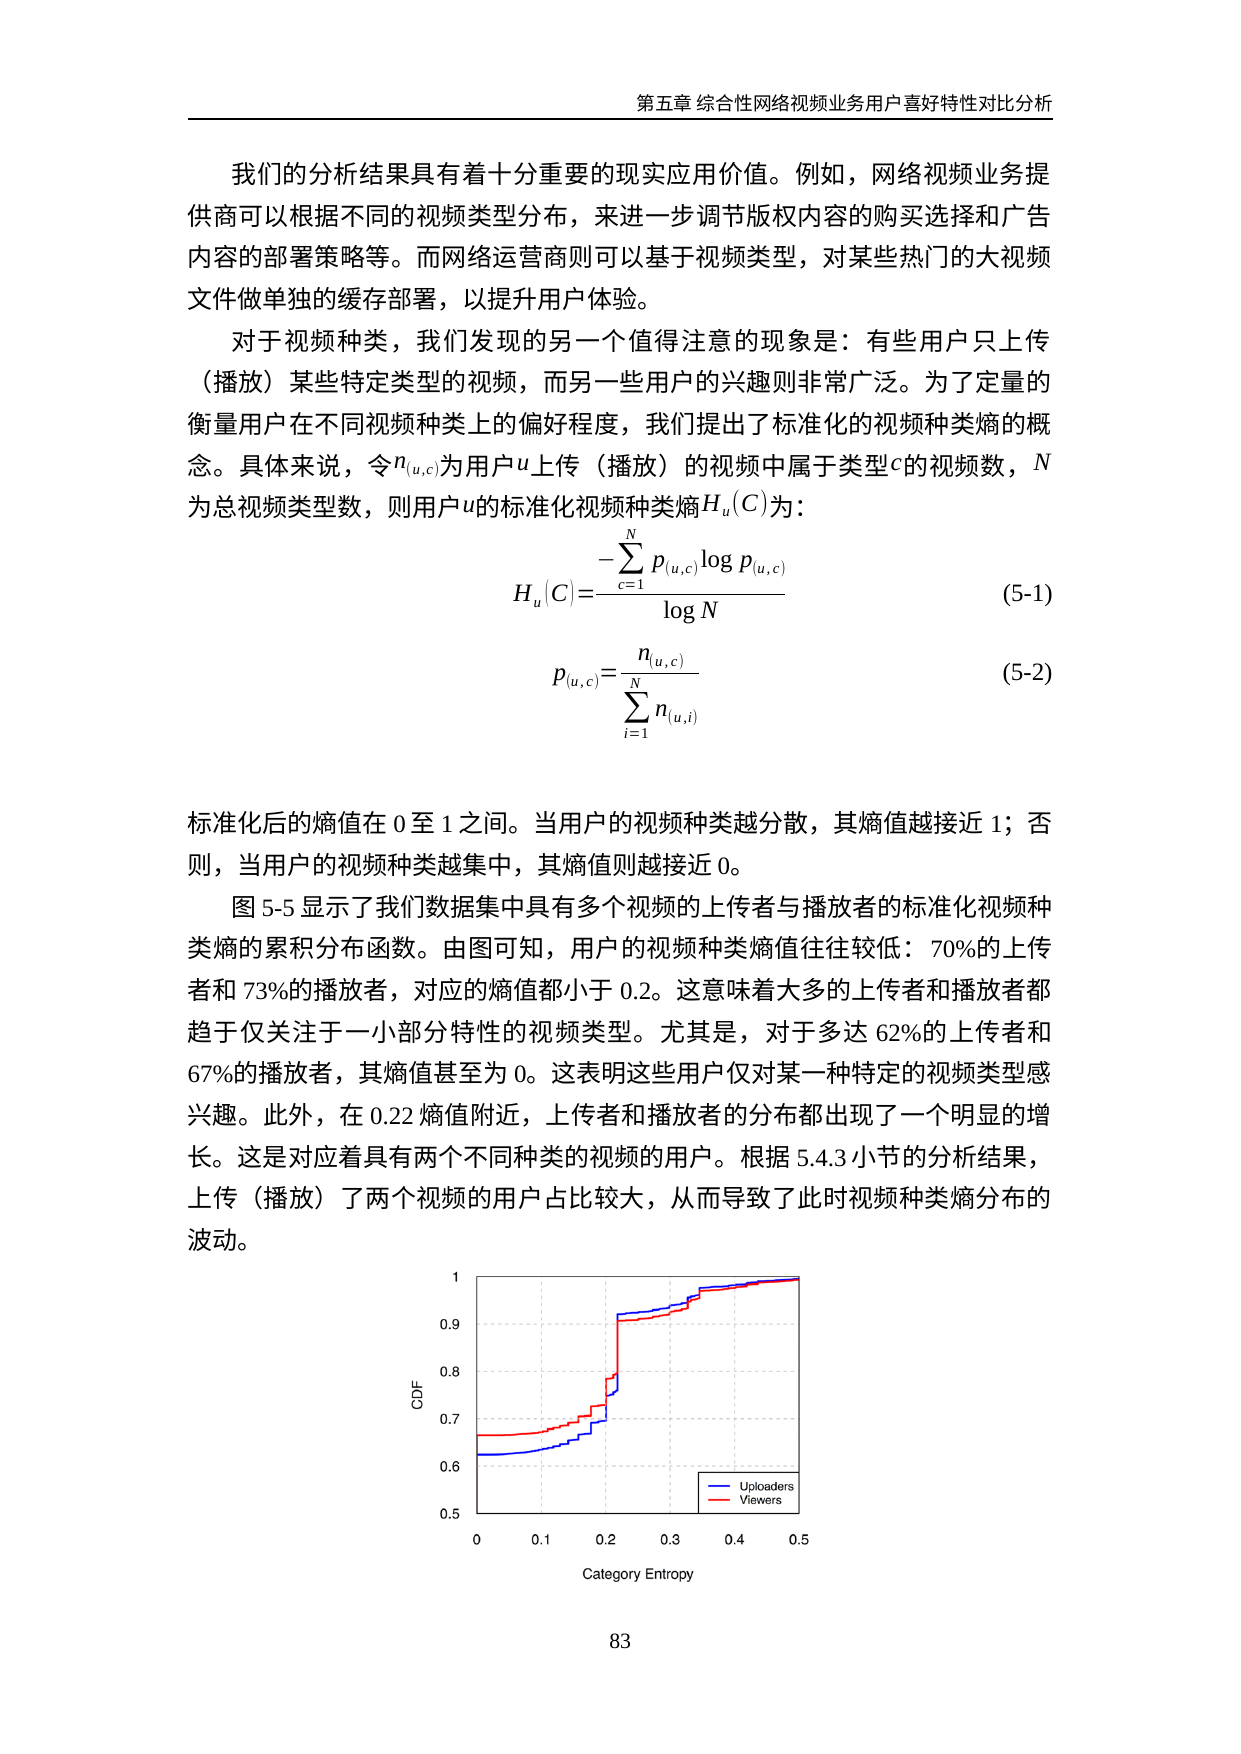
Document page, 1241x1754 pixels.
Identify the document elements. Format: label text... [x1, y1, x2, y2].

text 图5-5显示了我们数据集中具有多个视频的上传者与播放者的标准化视频种类熵的累积分布函数。由图可知，用户的视频种类熵值往往较低：70%的上传者和73%的播放者，对应的熵值都小于0.2。这意味着大多的上传者和播放者都趋于仅关注于一小部分特性的视频类型。尤其是，对于多达62%的上传者和67%的播放者，其熵值甚至为0。这表明这些用户仅对某一种特定的视频类型感兴趣。此外，在0.22熵值附近，上传者和播放者的分布都出现了一个明显的增长。这是对应着具有两个不同种类的视频的用户。根据5.4.3小节的分析结果，上传（播放）了两个视频的用户占比较大，从而导致了此时视频种类熵分布的波动。 [187, 883, 1053, 1258]
text 对于视频种类，我们发现的另一个值得注意的现象是：有些用户只上传（播放）某些特定类型的视频，而另一些用户的兴趣则非常广泛。为了定量的衡量用户在不同视频种类上的偏好程度，我们提出了标准化的视频种类熵的概念。具体来说，令为用户上传（播放）的视频中属于类型的视频数，为总视频类型数，则用户的标准化视频种类熵为： [187, 317, 1053, 525]
text 标准化后的熵值在0至1之间。当用户的视频种类越分散，其熵值越接近1；否则，当用户的视频种类越集中，其熵值则越接近0。 [187, 799, 1053, 883]
text 我们的分析结果具有着十分重要的现实应用价值。例如，网络视频业务提供商可以根据不同的视频类型分布，来进一步调节版权内容的购买选择和广告内容的部署策略等。而网络运营商则可以基于视频类型，对某些热门的大视频文件做单独的缓存部署，以提升用户体验。 [187, 150, 1053, 317]
picture [406, 1257, 835, 1601]
